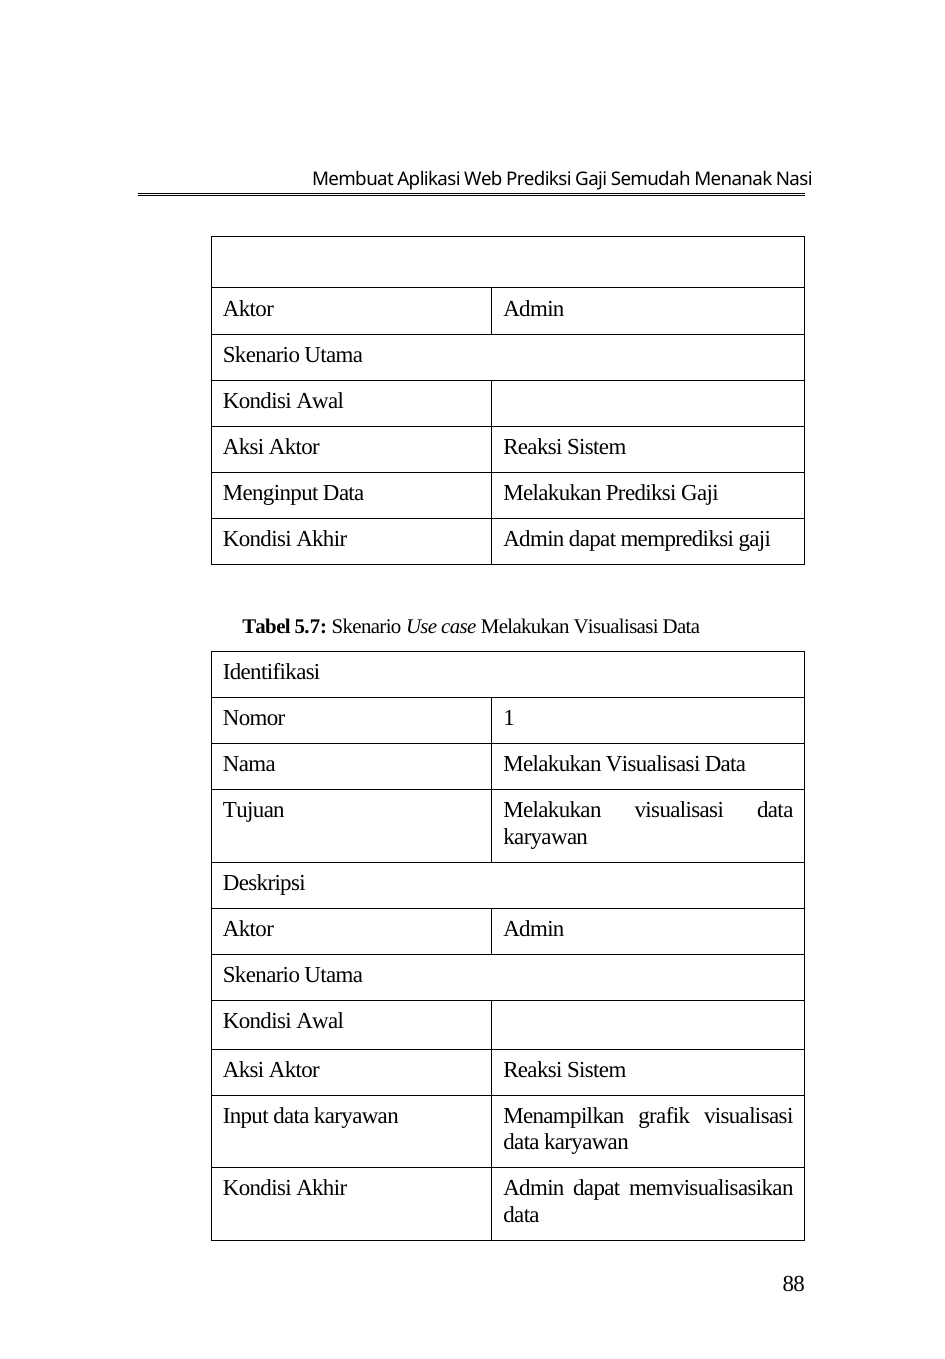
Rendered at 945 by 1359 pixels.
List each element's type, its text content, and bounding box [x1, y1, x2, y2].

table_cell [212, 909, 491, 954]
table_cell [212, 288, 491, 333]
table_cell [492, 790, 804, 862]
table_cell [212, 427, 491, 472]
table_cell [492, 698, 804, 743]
text Tabel 5.7: Skenario Use case Melakukan Visualisasi Data [138, 614, 805, 638]
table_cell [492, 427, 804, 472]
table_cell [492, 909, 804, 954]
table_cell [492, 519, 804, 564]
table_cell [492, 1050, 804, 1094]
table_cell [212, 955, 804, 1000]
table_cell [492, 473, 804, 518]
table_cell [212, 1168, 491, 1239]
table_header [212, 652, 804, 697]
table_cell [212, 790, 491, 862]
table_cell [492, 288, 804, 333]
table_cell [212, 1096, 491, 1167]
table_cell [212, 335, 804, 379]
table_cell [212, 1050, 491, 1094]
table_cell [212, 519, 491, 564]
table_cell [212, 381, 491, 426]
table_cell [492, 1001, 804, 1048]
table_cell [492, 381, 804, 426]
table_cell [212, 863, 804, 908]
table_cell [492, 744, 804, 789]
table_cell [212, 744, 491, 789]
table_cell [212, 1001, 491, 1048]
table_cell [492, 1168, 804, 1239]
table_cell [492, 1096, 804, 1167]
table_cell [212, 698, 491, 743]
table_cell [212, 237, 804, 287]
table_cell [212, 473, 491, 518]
